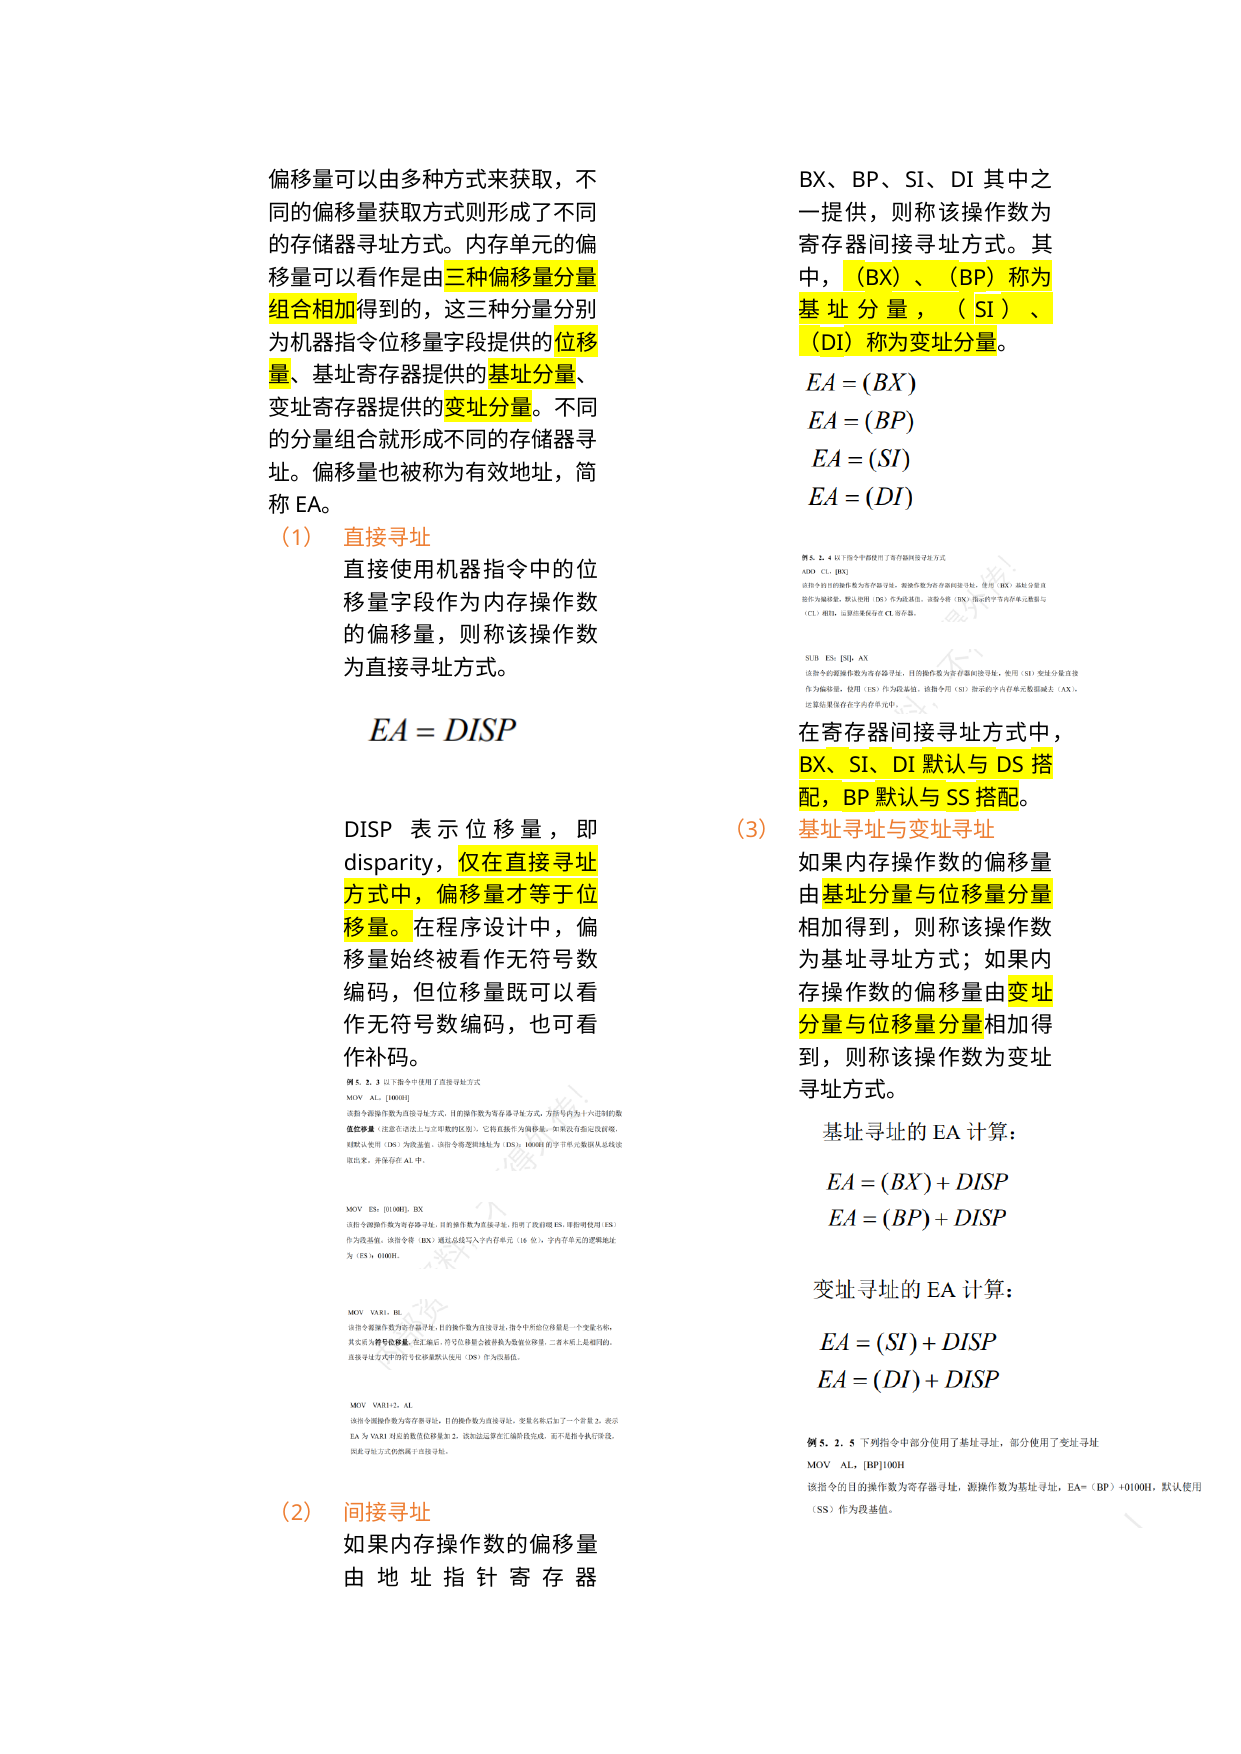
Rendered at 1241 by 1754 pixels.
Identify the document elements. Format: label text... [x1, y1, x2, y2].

list 基址寻址与变址寻址 [723, 812, 1053, 844]
picture [343, 1397, 622, 1463]
list 偏移量可以由多种方式来获取，不同的偏移量获取方式则形成了不同的存储器寻址方式。内存单元的偏移量可以看作是由三种偏移量分量组合相加得到的，这三种分量分别为机器指令位移量字段提供的位移量、基址寄存器提供的基址分量、变址寄存器提供的变址分量。不同的分量组合就形成不同的存储器寻址。偏移量也被称为有效地址，简称EA。 [269, 162, 598, 519]
list 如果内存操作数的偏移量由地址指针寄存器 BX、BP、SI、DI 其中之一提供，则称该操作数为寄存器间接寻址方式。其中，（BX）、（BP）称为基址分量，（SI）、（DI）称为变址分量。 [798, 162, 1053, 357]
picture [343, 1202, 624, 1269]
list DISP 表示位移量，即 disparity，仅在直接寻址方式中，偏移量才等于位移量。在程序设计中，偏移量始终被看作无符号数编码，但位移量既可以看作无符号数编码，也可看作补码。 [344, 909, 598, 1072]
picture [798, 1267, 1064, 1405]
picture [343, 682, 548, 781]
list 如果内存操作数的偏移量由基址分量与位移量分量相加得到，则称该操作数为基址寻址方式；如果内存操作数的偏移量由变址分量与位移量分量相加得到，则称该操作数为变址寻址方式。 [798, 844, 1053, 1104]
picture [798, 552, 1052, 622]
list 直接寻址 [269, 519, 598, 552]
list 如果内存操作数的偏移量由地址指针寄存器 BX、BP、SI、DI 其中之一提供，则称该操作数为寄存器间接寻址方式。其中，（BX）、（BP）称为基址分量，（SI）、（DI）称为变址分量。 [344, 1527, 598, 1592]
picture [343, 1299, 620, 1370]
picture [798, 649, 1086, 714]
picture [798, 1104, 1054, 1238]
list DISP 表示位移量，即 disparity，仅在直接寻址方式中，偏移量才等于位移量。在程序设计中，偏移量始终被看作无符号数编码，但位移量既可以看作无符号数编码，也可看作补码。 [344, 812, 598, 878]
list 直接使用机器指令中的位移量字段作为内存操作数的偏移量，则称该操作数为直接寻址方式。 [344, 552, 598, 682]
picture [343, 1072, 630, 1171]
list 在寄存器间接寻址方式中，BX、SI、DI 默认与 DS 搭配，BP 默认与 SS 搭配。 [798, 714, 1053, 812]
list 间接寻址 [269, 1494, 598, 1527]
picture [798, 1429, 1209, 1528]
picture [798, 357, 927, 532]
